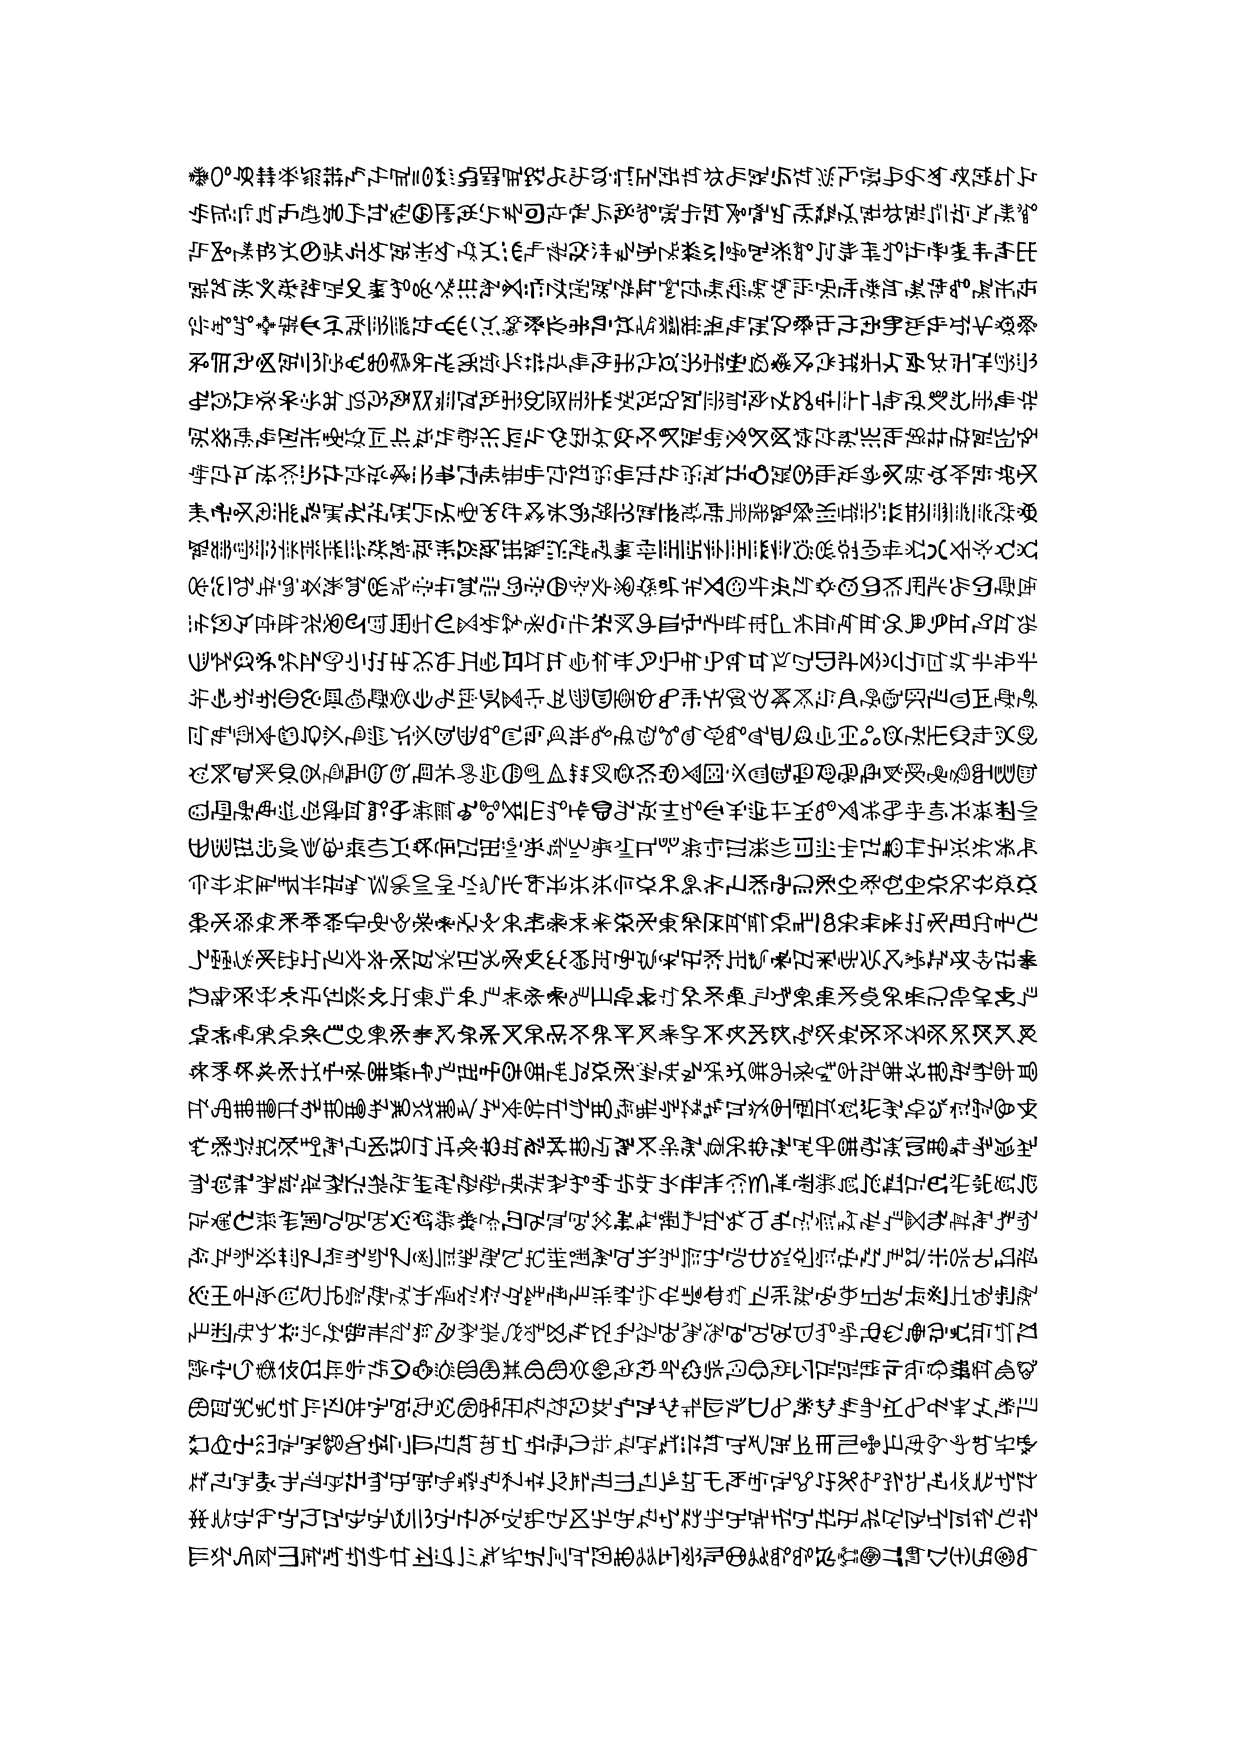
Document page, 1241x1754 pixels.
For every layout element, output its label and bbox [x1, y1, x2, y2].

text [187, 162, 1053, 1574]
